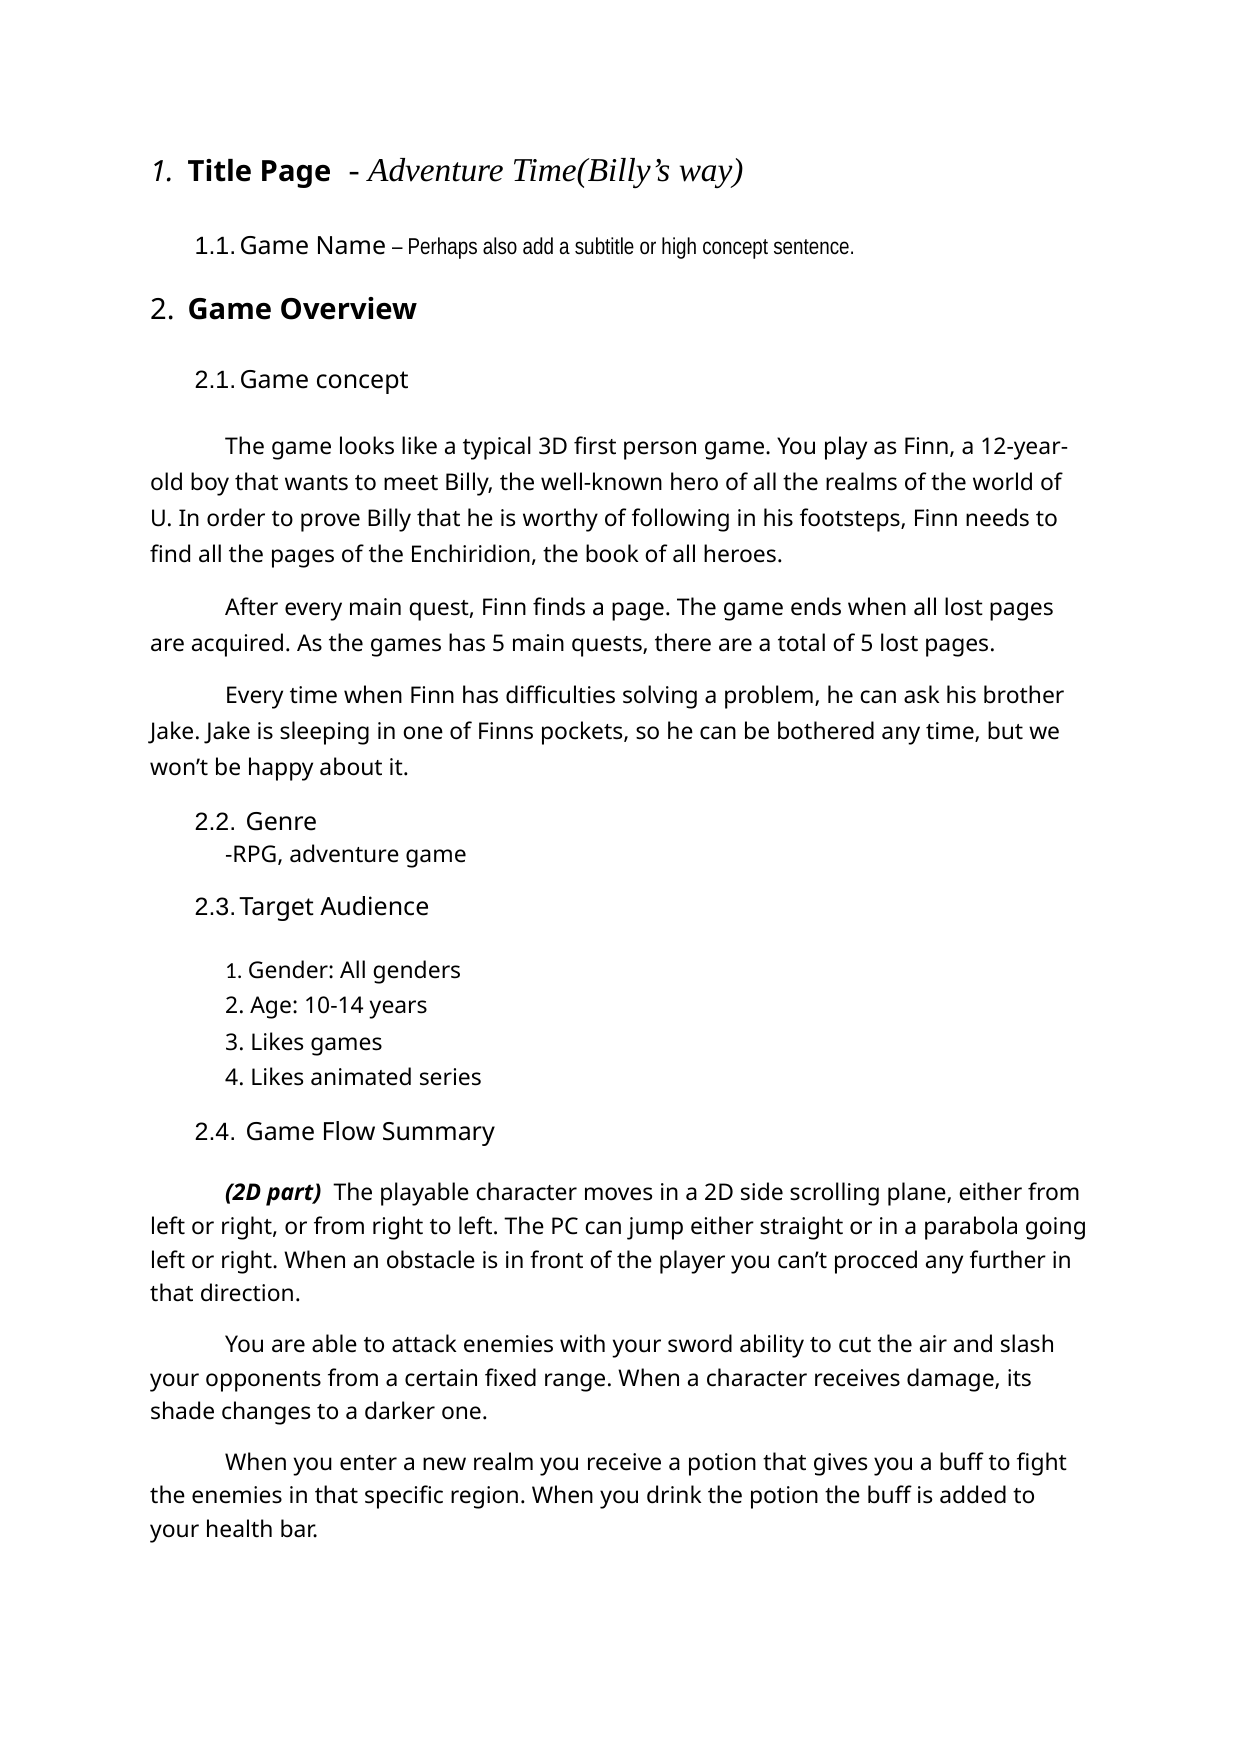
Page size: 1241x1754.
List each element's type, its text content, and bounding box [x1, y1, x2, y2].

text -RPG, adventure game [150, 838, 1090, 869]
text (2D part) The playable character moves in a 2D side scrolling plane, either from left or right, or from right to left. The PC can jump either straight or in a parabola going left or right. When an obstacle is in front of the player you can’t procced any further in that direction. [150, 1176, 1090, 1308]
text 1. Gender: All genders 2. Age: 10-14 years 3. Likes games 4. Likes animated series [225, 953, 1090, 1093]
text Every time when Finn has difficulties solving a problem, he can ask his brother Jake. Jake is sleeping in one of Finns pockets, so he can be bothered any time, but we won’t be happy about it. [150, 679, 1090, 782]
list Game Flow Summary [194, 1114, 1090, 1176]
text You are able to attack enemies with your sword ability to cut the air and slash your opponents from a certain fixed range. When a character receives damage, its shade changes to a darker one. [150, 1328, 1090, 1426]
list Game Name – Perhaps also add a subtitle or high concept sentence. [194, 228, 1090, 262]
text After every main quest, Finn finds a page. The game ends when all lost pages are acquired. As the games has 5 main quests, there are a total of 5 lost pages. [150, 591, 1090, 658]
list Game concept [194, 362, 1090, 396]
list Game Overview [150, 288, 1090, 328]
text The game looks like a typical 3D first person game. You play as Finn, a 12-year-old boy that wants to meet Billy, the well-known hero of all the realms of the world of U. In order to prove Billy that he is worthy of following in his footsteps, Finn needs to find all the pages of the Enchiridion, the book of all heroes. [150, 430, 1090, 569]
list Title Page - Adventure Time(Billy’s way) [150, 150, 1090, 190]
text When you enter a new realm you receive a potion that gives you a buff to fight the enemies in that specific region. When you drink the potion the buff is added to your health bar. [150, 1446, 1090, 1544]
list Target Audience [194, 888, 1090, 922]
list Genre [194, 804, 1090, 838]
